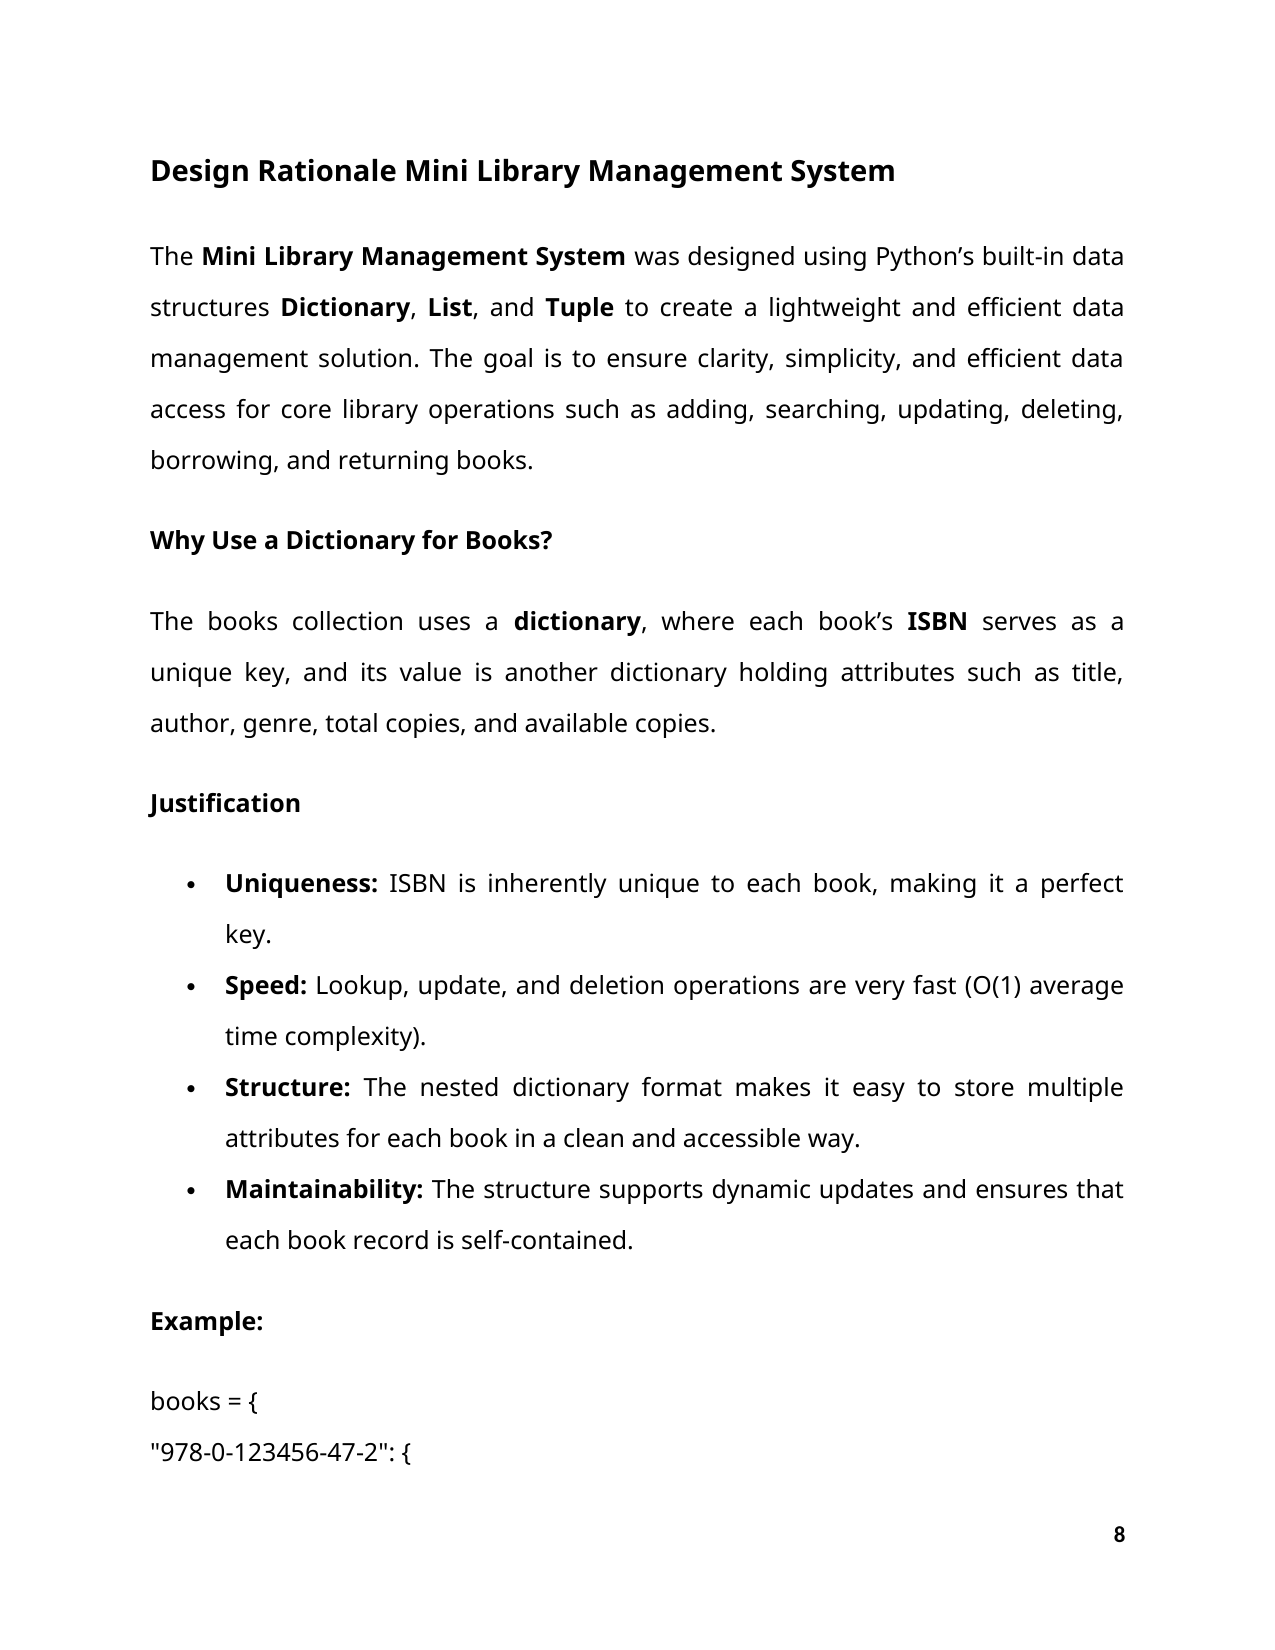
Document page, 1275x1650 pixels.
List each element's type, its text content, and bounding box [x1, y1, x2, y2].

text Example: [150, 1303, 1125, 1337]
list Maintainability: The structure supports dynamic updates and ensures that each book record is self-contained. [187, 1172, 1125, 1257]
text The books collection uses a dictionary, where each book’s ISBN serves as a unique key, and its value is another dictionary holding attributes such as title, author, genre, total copies, and available copies. [150, 603, 1125, 739]
text Justification [150, 786, 1125, 819]
list Speed: Lookup, update, and deletion operations are very fast (O(1) average time complexity). [187, 968, 1125, 1053]
list Uniqueness: ISBN is inherently unique to each book, making it a perfect key. [187, 866, 1125, 951]
list Structure: The nested dictionary format makes it easy to store multiple attributes for each book in a clean and accessible way. [187, 1070, 1125, 1155]
text Why Use a Dictionary for Books? [150, 523, 1125, 557]
text The Mini Library Management System was designed using Python’s built-in data structures Dictionary, List, and Tuple to create a lightweight and efficient data management solution. The goal is to ensure clarity, simplicity, and efficient data access for core library operations such as adding, searching, updating, deleting, borrowing, and returning books. [150, 239, 1125, 477]
text Design Rationale Mini Library Management System [150, 150, 1125, 190]
text books = { [150, 1383, 1125, 1417]
text "978-0-123456-47-2": { [150, 1434, 1125, 1468]
